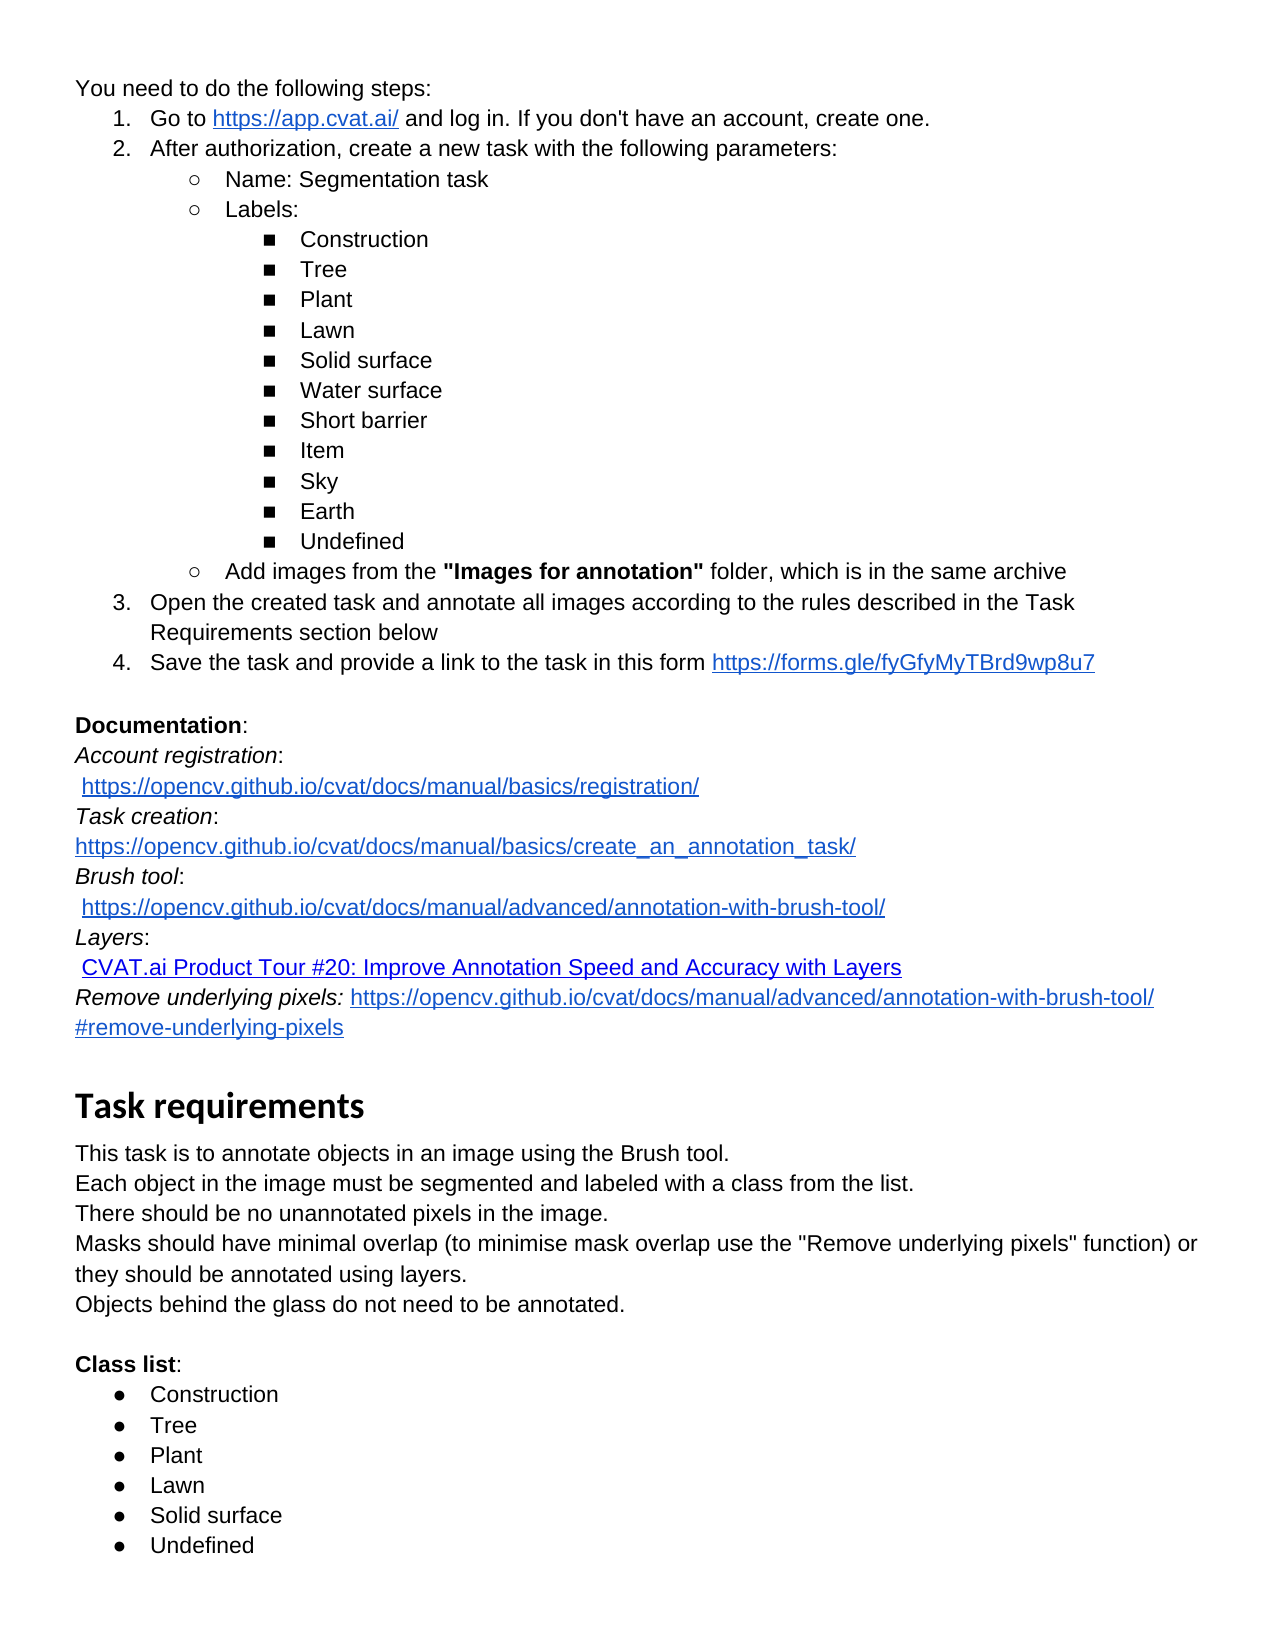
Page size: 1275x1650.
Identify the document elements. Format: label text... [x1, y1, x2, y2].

list Solid surface [112, 1502, 1200, 1529]
text There should be no unannotated pixels in the image. [75, 1200, 1200, 1227]
list Open the created task and annotate all images according to the rules described in the Task Requirements section below [112, 588, 1200, 645]
list Construction [262, 226, 1200, 252]
text Task creation: [75, 803, 1200, 829]
list Labels: [187, 196, 1200, 222]
list Undefined [112, 1532, 1200, 1559]
list Item [262, 437, 1200, 464]
list Name: Segmentation task [187, 166, 1200, 192]
list Save the task and provide a link to the task in this form https://forms.gle/fyGfyMyTBrd9wp8u7 [112, 649, 1200, 675]
list Tree [112, 1412, 1200, 1438]
text Account registration: [75, 742, 1200, 769]
text Layers: [75, 924, 1200, 950]
list Construction [112, 1381, 1200, 1408]
list Plant [112, 1442, 1200, 1468]
subtitle Task requirements [75, 1082, 1200, 1128]
text Documentation: [75, 712, 1200, 738]
text Masks should have minimal overlap (to minimise mask overlap use the "Remove underlying pixels" function) or they should be annotated using layers. [75, 1230, 1200, 1287]
text Remove underlying pixels: https://opencv.github.io/cvat/docs/manual/advanced/annotation-with-brush-tool/#remove-underlying-pixels [75, 984, 1200, 1041]
list Tree [262, 256, 1200, 283]
list Short barrier [262, 407, 1200, 434]
text https://opencv.github.io/cvat/docs/manual/advanced/annotation-with-brush-tool/ [75, 893, 1200, 920]
list Lawn [262, 317, 1200, 343]
text https://opencv.github.io/cvat/docs/manual/basics/create_an_annotation_task/ [75, 833, 1200, 859]
text https://opencv.github.io/cvat/docs/manual/basics/registration/ [75, 773, 1200, 799]
text CVAT.ai Product Tour #20: Improve Annotation Speed and Accuracy with Layers [75, 954, 1200, 980]
text Brush tool: [75, 863, 1200, 889]
list Lawn [112, 1472, 1200, 1498]
list Undefined [262, 528, 1200, 554]
list Plant [262, 286, 1200, 313]
list Go to https://app.cvat.ai/ and log in. If you don't have an account, create one. [112, 105, 1200, 132]
text You need to do the following steps: [75, 75, 1200, 101]
list Sky [262, 468, 1200, 494]
list Add images from the "Images for annotation" folder, which is in the same archive [187, 558, 1200, 585]
list After authorization, create a new task with the following parameters: [112, 135, 1200, 162]
text Class list: [75, 1351, 1200, 1378]
list Solid surface [262, 347, 1200, 373]
text Each object in the image must be segmented and labeled with a class from the list. [75, 1170, 1200, 1196]
list Earth [262, 498, 1200, 524]
text Objects behind the glass do not need to be annotated. [75, 1291, 1200, 1317]
text This task is to annotate objects in an image using the Brush tool. [75, 1140, 1200, 1166]
list Water surface [262, 377, 1200, 403]
